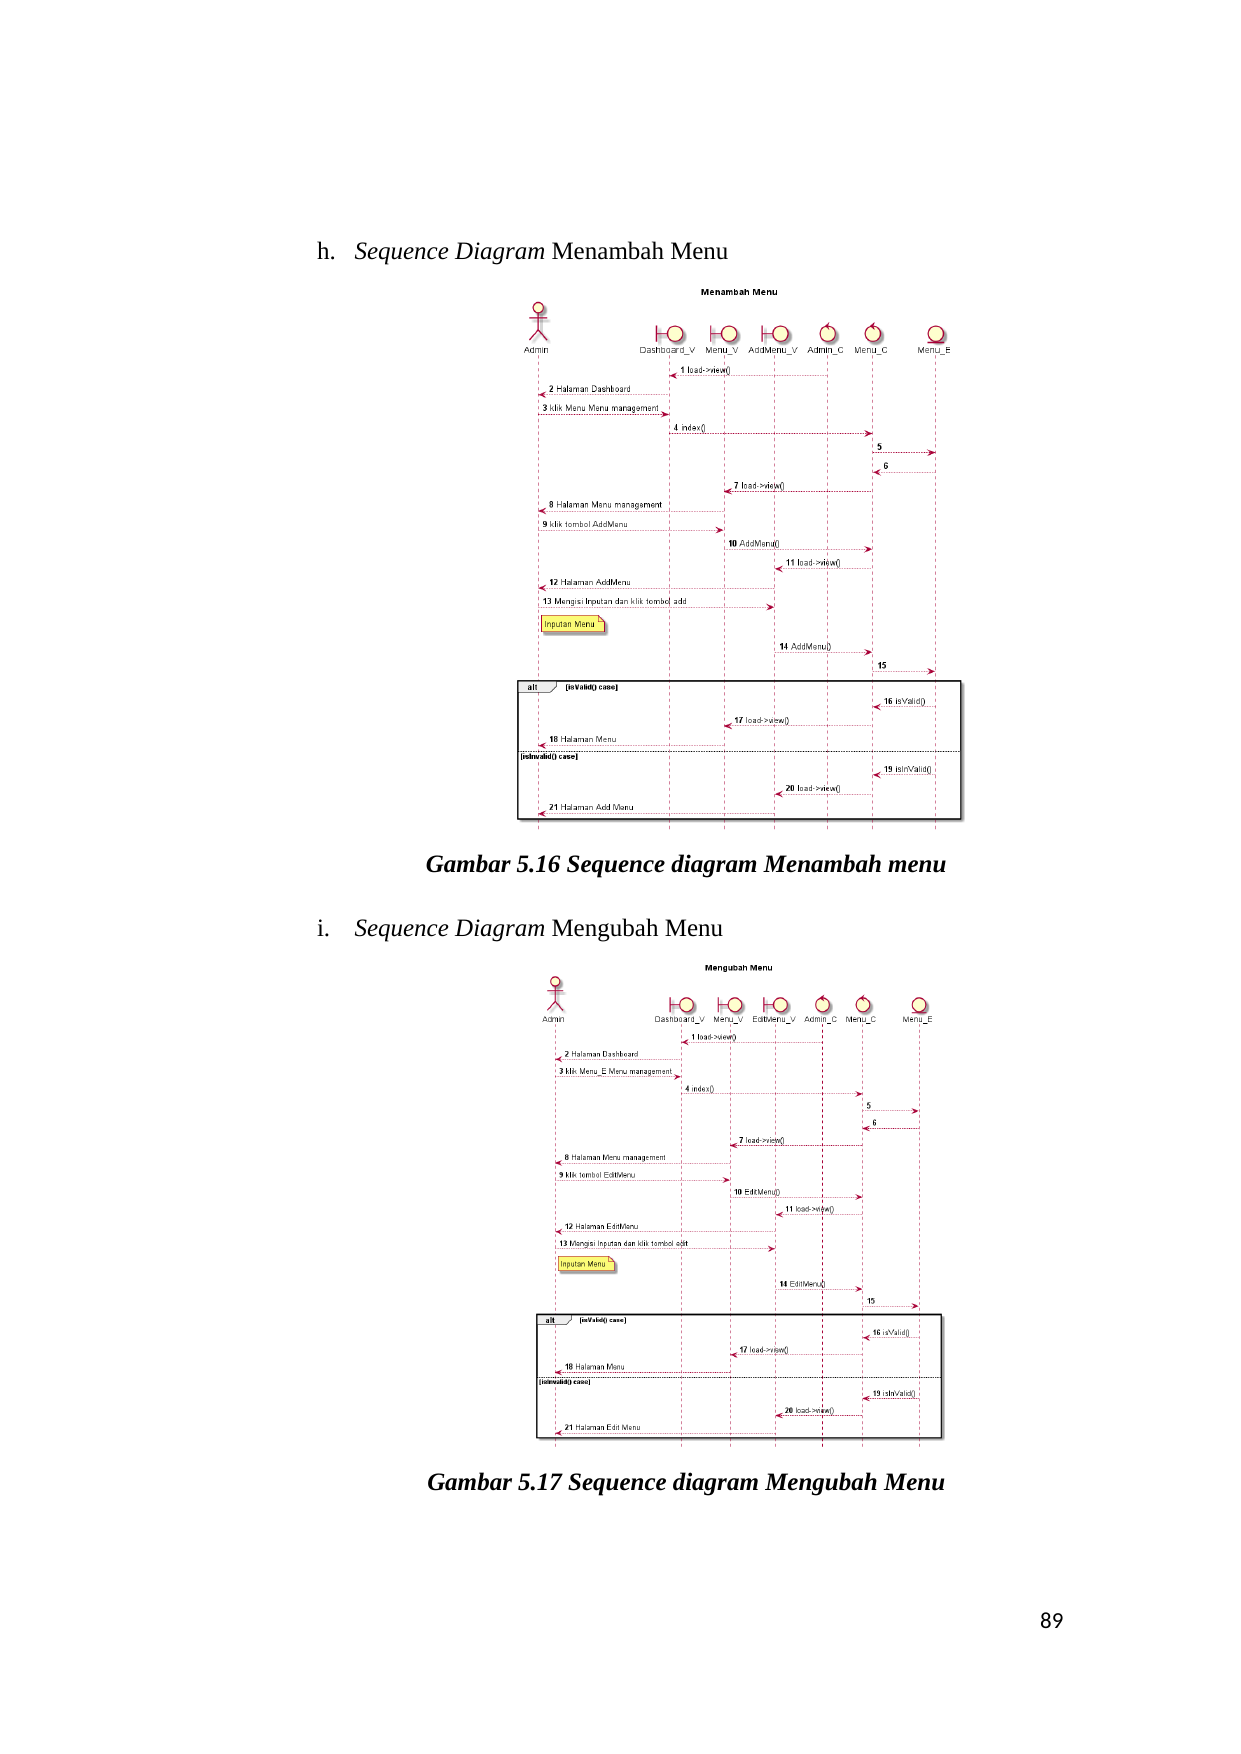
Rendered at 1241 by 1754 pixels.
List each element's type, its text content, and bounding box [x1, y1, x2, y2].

text Gambar 5.17 Sequence diagram Mengubah Menu [311, 1467, 1063, 1495]
text Gambar 5.16 Sequence diagram Menambah menu [311, 849, 1063, 878]
list Sequence Diagram Menambah Menu [317, 236, 1063, 265]
picture [510, 279, 967, 836]
list Sequence Diagram Mengubah Menu [317, 913, 1063, 942]
picture [529, 956, 947, 1453]
